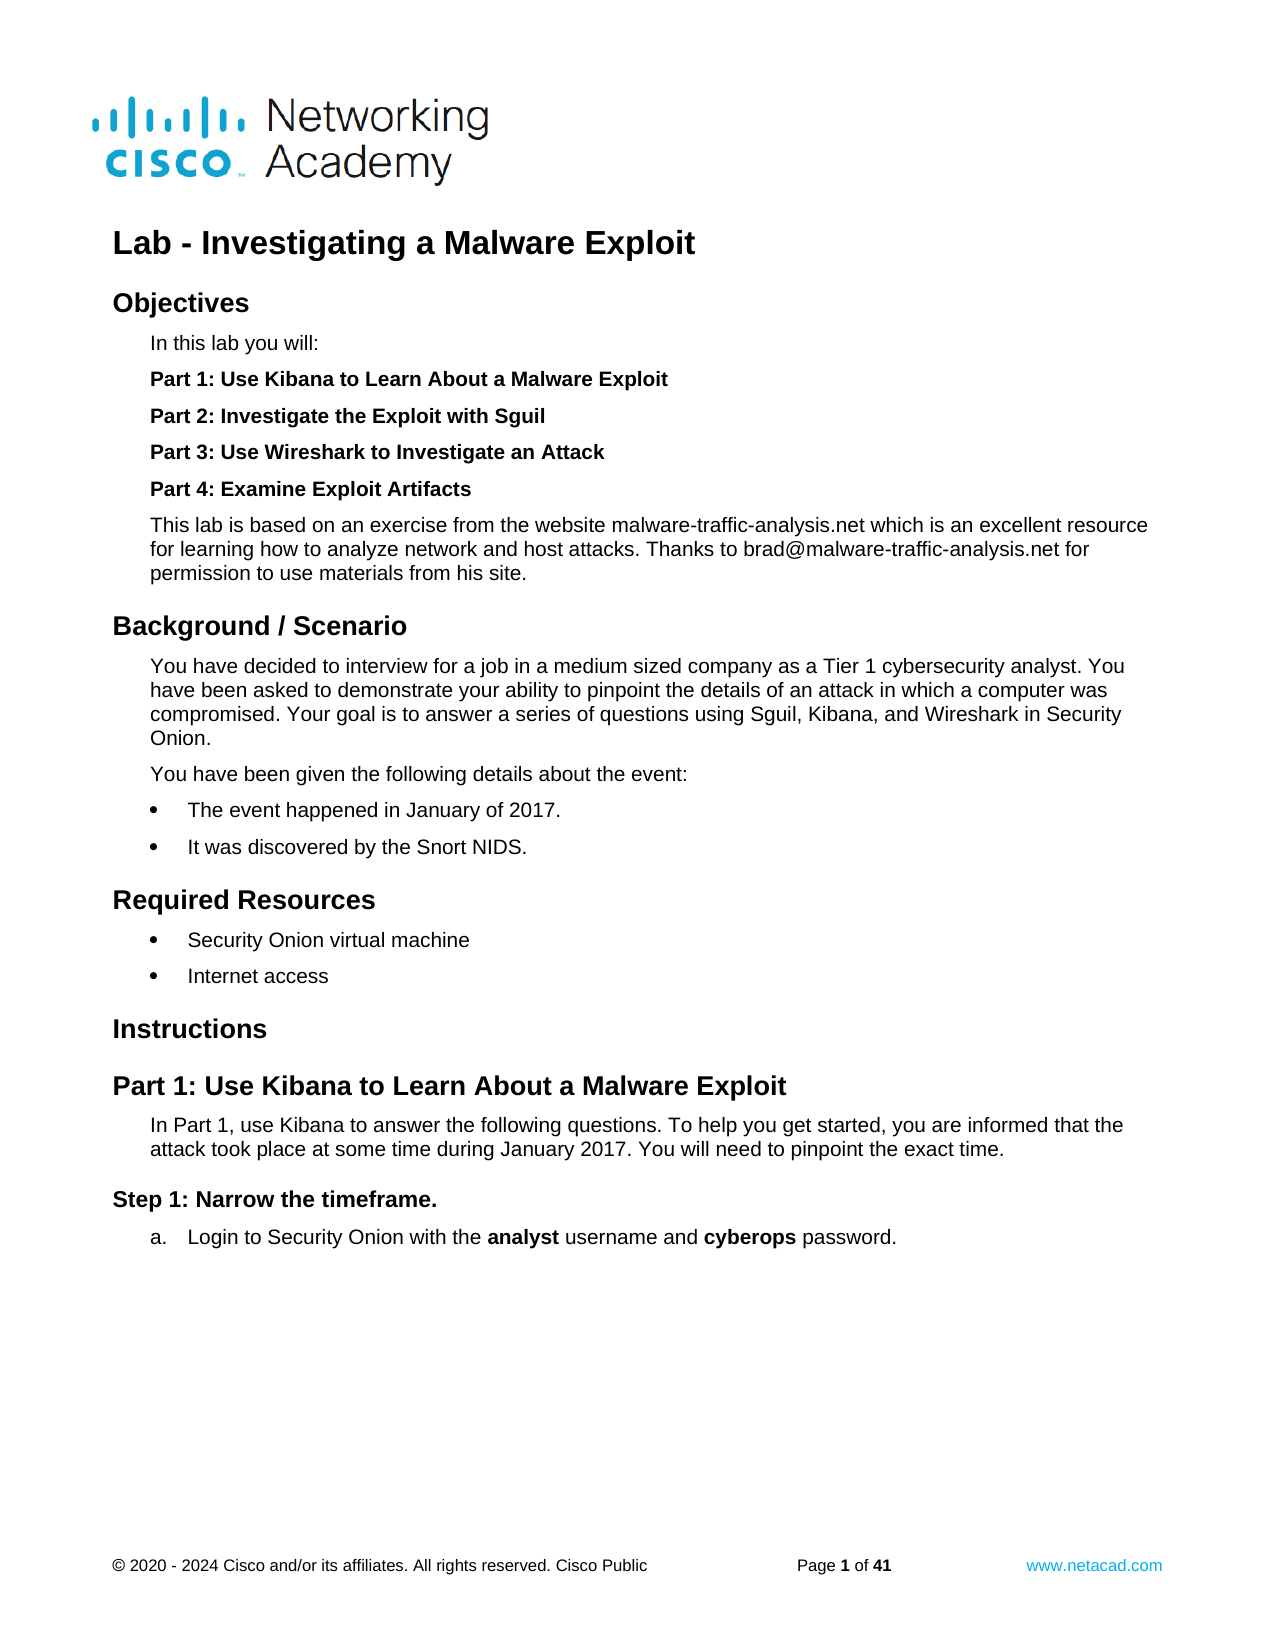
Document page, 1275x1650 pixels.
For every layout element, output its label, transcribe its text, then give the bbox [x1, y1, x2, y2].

text Security Onion virtual machine [150, 928, 1162, 952]
text You have decided to interview for a job in a medium sized company as a Tier 1 cybersecurity analyst. You have been asked to demonstrate your ability to pinpoint the details of an attack in which a computer was compromised. Your goal is to answer a series of questions using Sguil, Kibana, and Wireshark in Security Onion. [150, 653, 1162, 749]
list Login to Security Onion with the analyst username and cyberops password. [150, 1225, 1162, 1249]
subtitle Use Kibana to Learn About a Malware Exploit [112, 1069, 1162, 1101]
text This lab is based on an exercise from the website malware-traffic-analysis.net which is an excellent resource for learning how to analyze network and host attacks. Thanks to brad@malware-traffic-analysis.net for permission to use materials from his site. [150, 513, 1162, 585]
subtitle Narrow the timeframe. [112, 1186, 1162, 1212]
text Part 4: Examine Exploit Artifacts [150, 476, 1162, 500]
text Part 2: Investigate the Exploit with Sguil [150, 403, 1162, 427]
text Internet access [150, 964, 1162, 988]
subtitle Required Resources [112, 884, 1162, 915]
text Part 3: Use Wireshark to Investigate an Attack [150, 440, 1162, 464]
subtitle Background / Scenario [112, 610, 1162, 641]
picture [82, 81, 507, 214]
text It was discovered by the Snort NIDS. [150, 835, 1162, 859]
subtitle Instructions [112, 1013, 1162, 1044]
subtitle Objectives [112, 287, 1162, 318]
text In Part 1, use Kibana to answer the following questions. To help you get started, you are informed that the attack took place at some time during January 2017. You will need to pinpoint the exact time. [150, 1113, 1162, 1161]
text The event happened in January of 2017. [150, 798, 1162, 822]
text In this lab you will: [150, 331, 1162, 354]
text You have been given the following details about the event: [150, 762, 1162, 786]
text Part 1: Use Kibana to Learn About a Malware Exploit [150, 367, 1162, 391]
